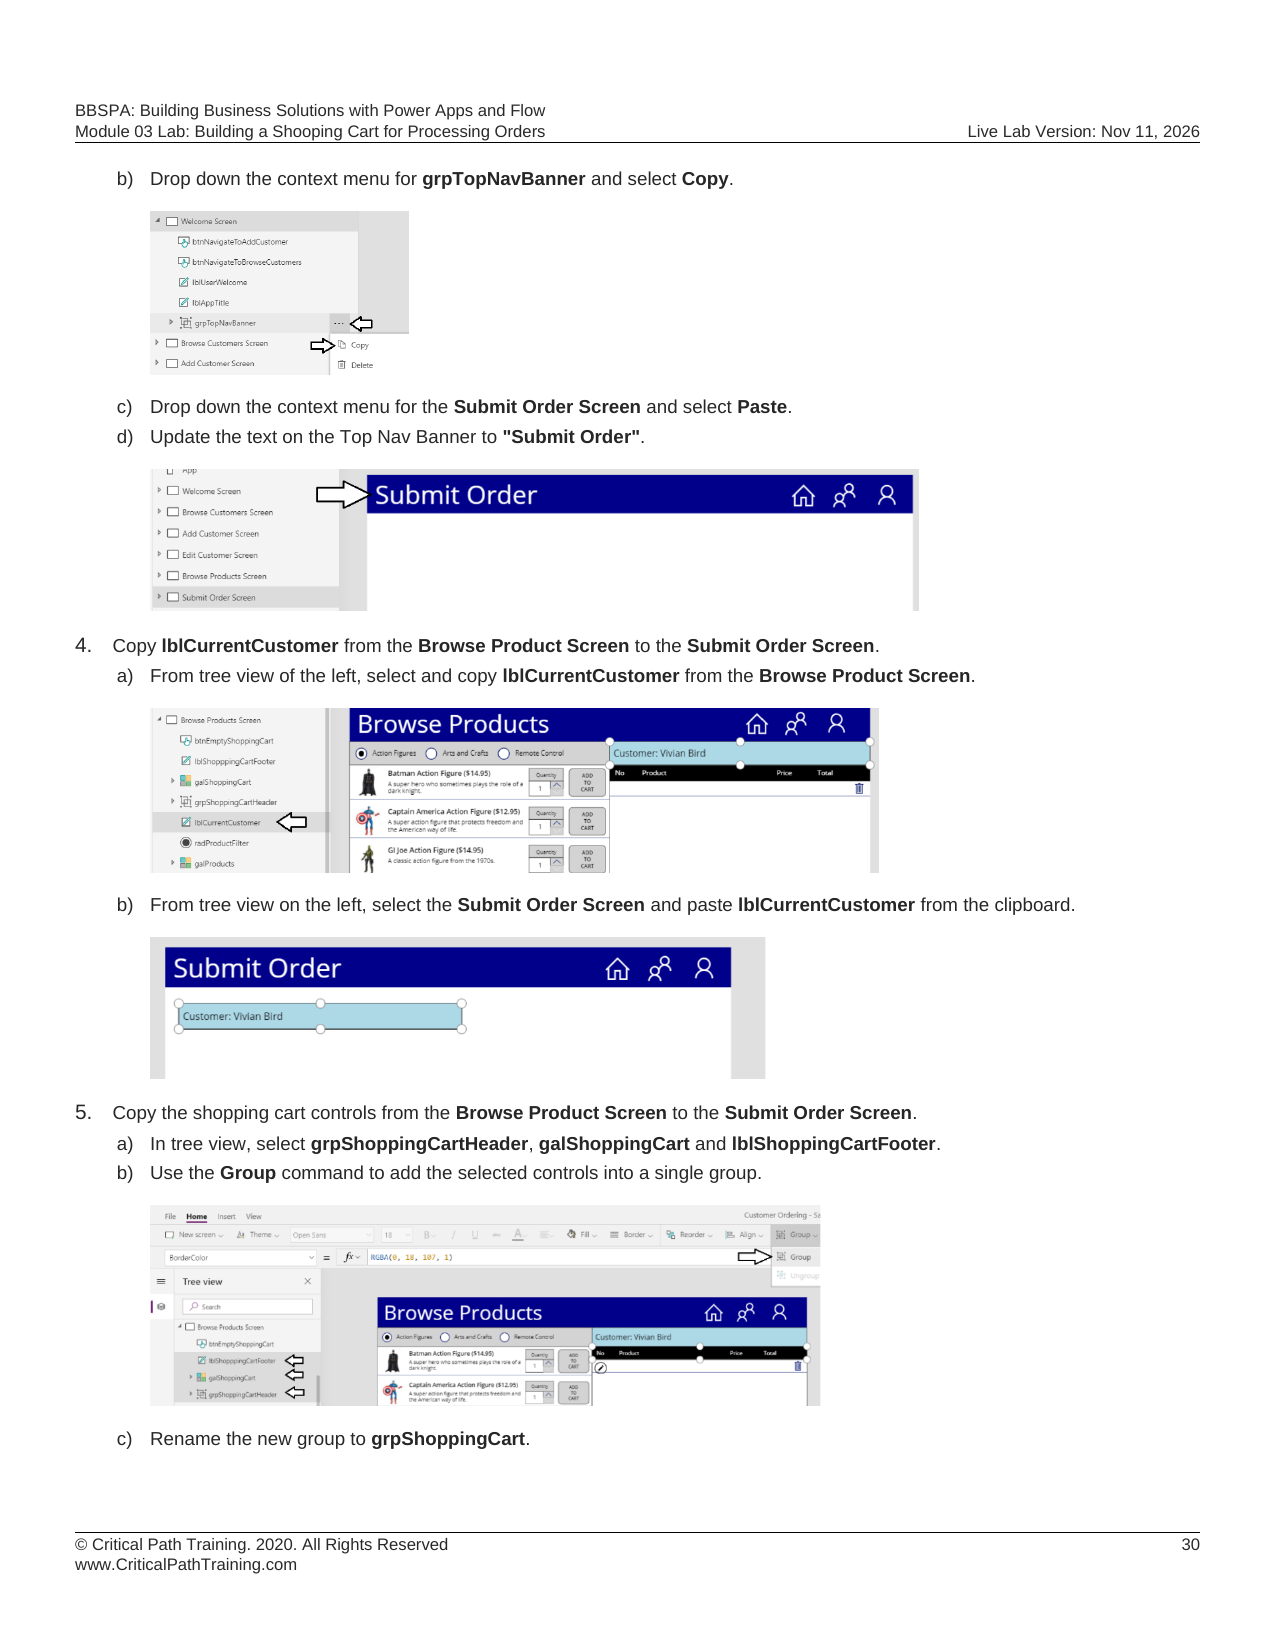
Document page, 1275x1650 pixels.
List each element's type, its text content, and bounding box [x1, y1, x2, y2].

text Drop down the context menu for grpTopNavBanner and select Copy. [117, 168, 1200, 189]
text From tree view of the left, select and copy lblCurrentCustomer from the Browse Product Screen. [117, 665, 1200, 687]
text Update the text on the Top Nav Banner to "Submit Order". [117, 426, 1200, 448]
text Rename the new group to grpShoppingCart. [117, 1427, 1200, 1449]
picture [150, 211, 409, 375]
text In tree view, select grpShoppingCartHeader, galShoppingCart and lblShoppingCartFooter. [117, 1132, 1200, 1154]
text Drop down the context menu for the Submit Order Screen and select Paste. [117, 396, 1200, 418]
picture [150, 937, 766, 1079]
text Copy lblCurrentCustomer from the Browse Product Screen to the Submit Order Screen. [75, 633, 1200, 657]
text From tree view on the left, select the Submit Order Screen and paste lblCurrentCustomer from the clipboard. [117, 894, 1200, 916]
picture [150, 708, 879, 873]
picture [150, 1205, 821, 1406]
text Use the Group command to add the selected controls into a single group. [117, 1162, 1200, 1184]
picture [150, 469, 919, 611]
text Copy the shopping cart controls from the Browse Product Screen to the Submit Order Screen. [75, 1100, 1200, 1124]
